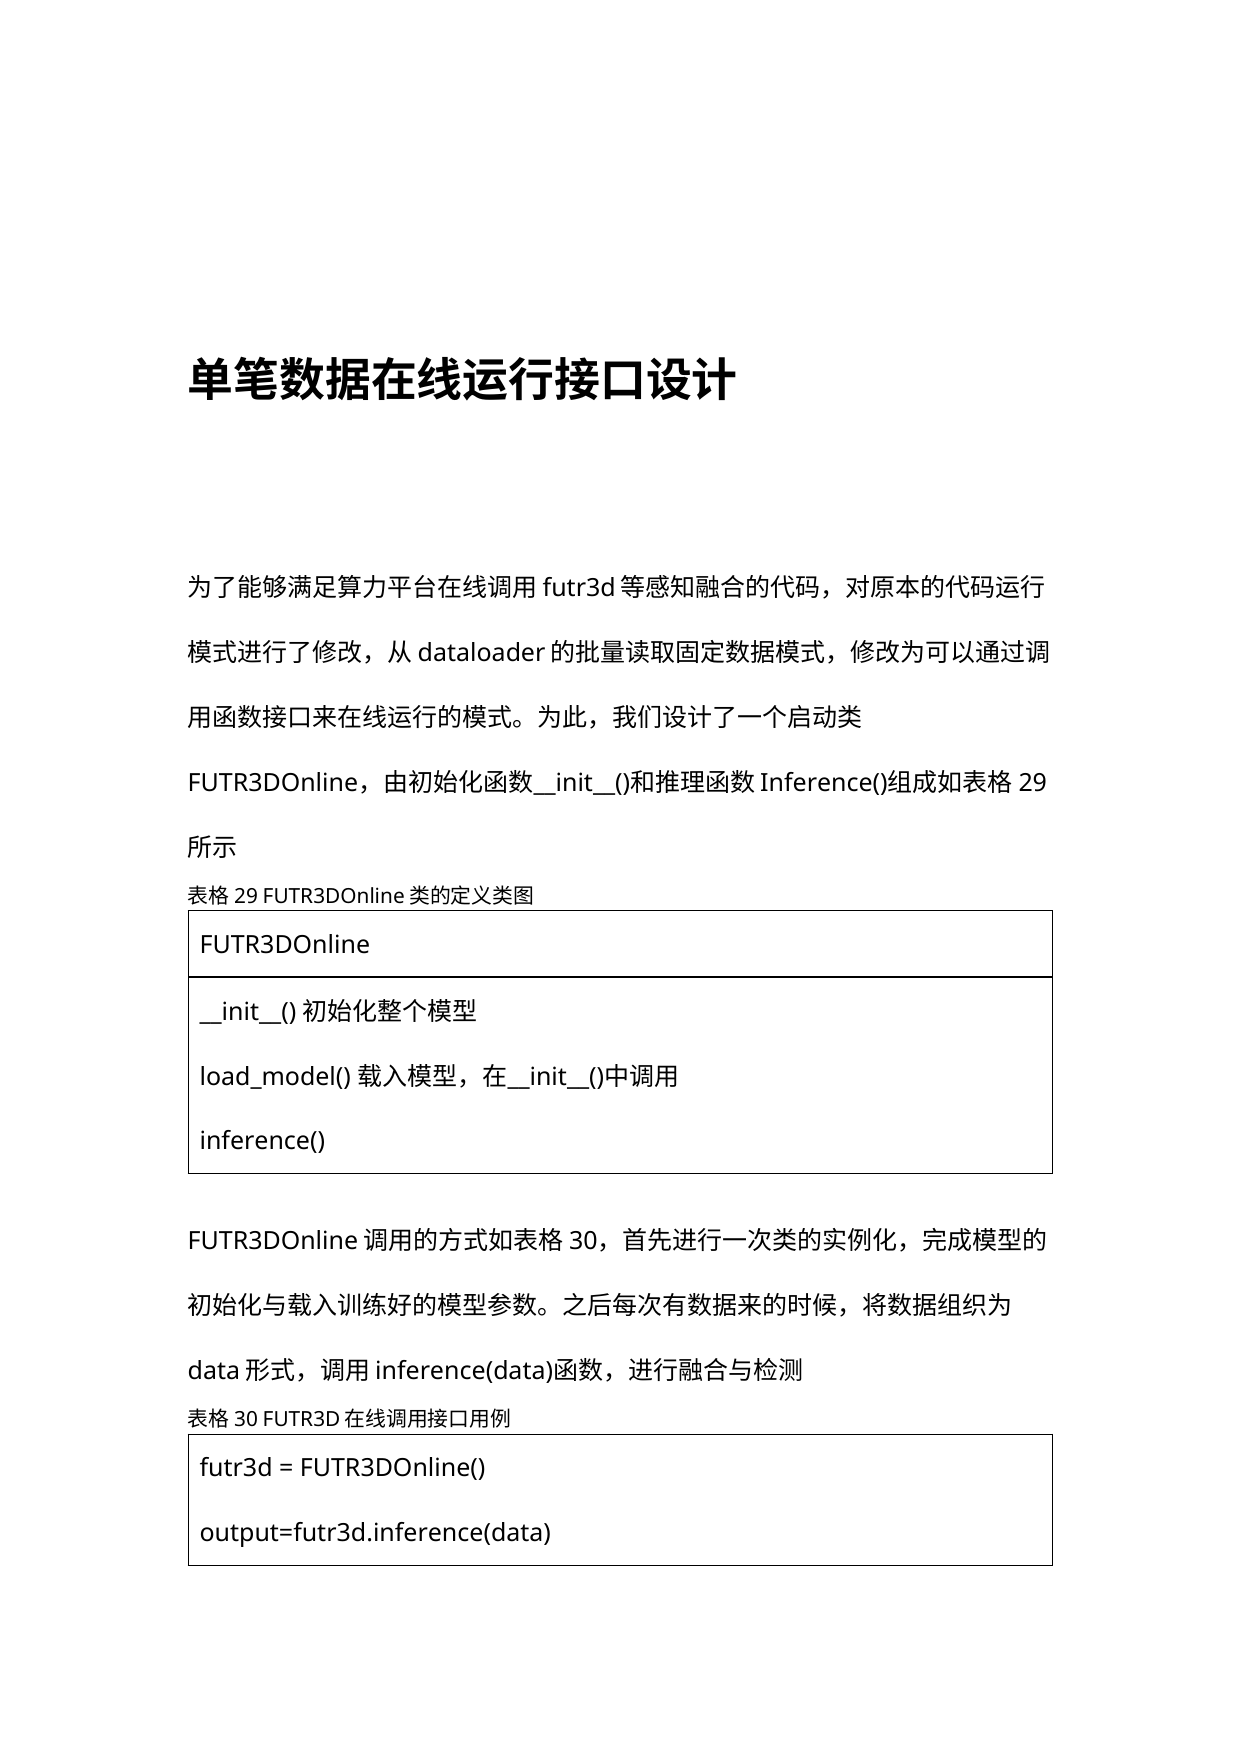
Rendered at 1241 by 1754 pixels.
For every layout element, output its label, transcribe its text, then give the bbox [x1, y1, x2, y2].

subtitle 单笔数据在线运行接口设计 [187, 327, 1053, 425]
table_header futr3d = FUTR3DOnline() output=futr3d.inference(data) [189, 1435, 1052, 1564]
table_cell __init__() 初始化整个模型 load_model() 载入模型，在__init__()中调用 inference() [189, 978, 1052, 1172]
text 为了能够满足算力平台在线调用futr3d等感知融合的代码，对原本的代码运行模式进行了修改，从dataloader的批量读取固定数据模式，修改为可以通过调用函数接口来在线运行的模式。为此，我们设计了一个启动类FUTR3DOnline，由初始化函数__init__()和推理函数Inference()组成如表格 29所示 [187, 553, 1053, 878]
text 表格 30 FUTR3D在线调用接口用例 [187, 1401, 1053, 1433]
table_header FUTR3DOnline [189, 911, 1052, 976]
text 表格 29 FUTR3DOnline类的定义类图 [187, 878, 1053, 910]
text FUTR3DOnline调用的方式如表格 30，首先进行一次类的实例化，完成模型的初始化与载入训练好的模型参数。之后每次有数据来的时候，将数据组织为data形式，调用inference(data)函数，进行融合与检测 [187, 1206, 1053, 1401]
